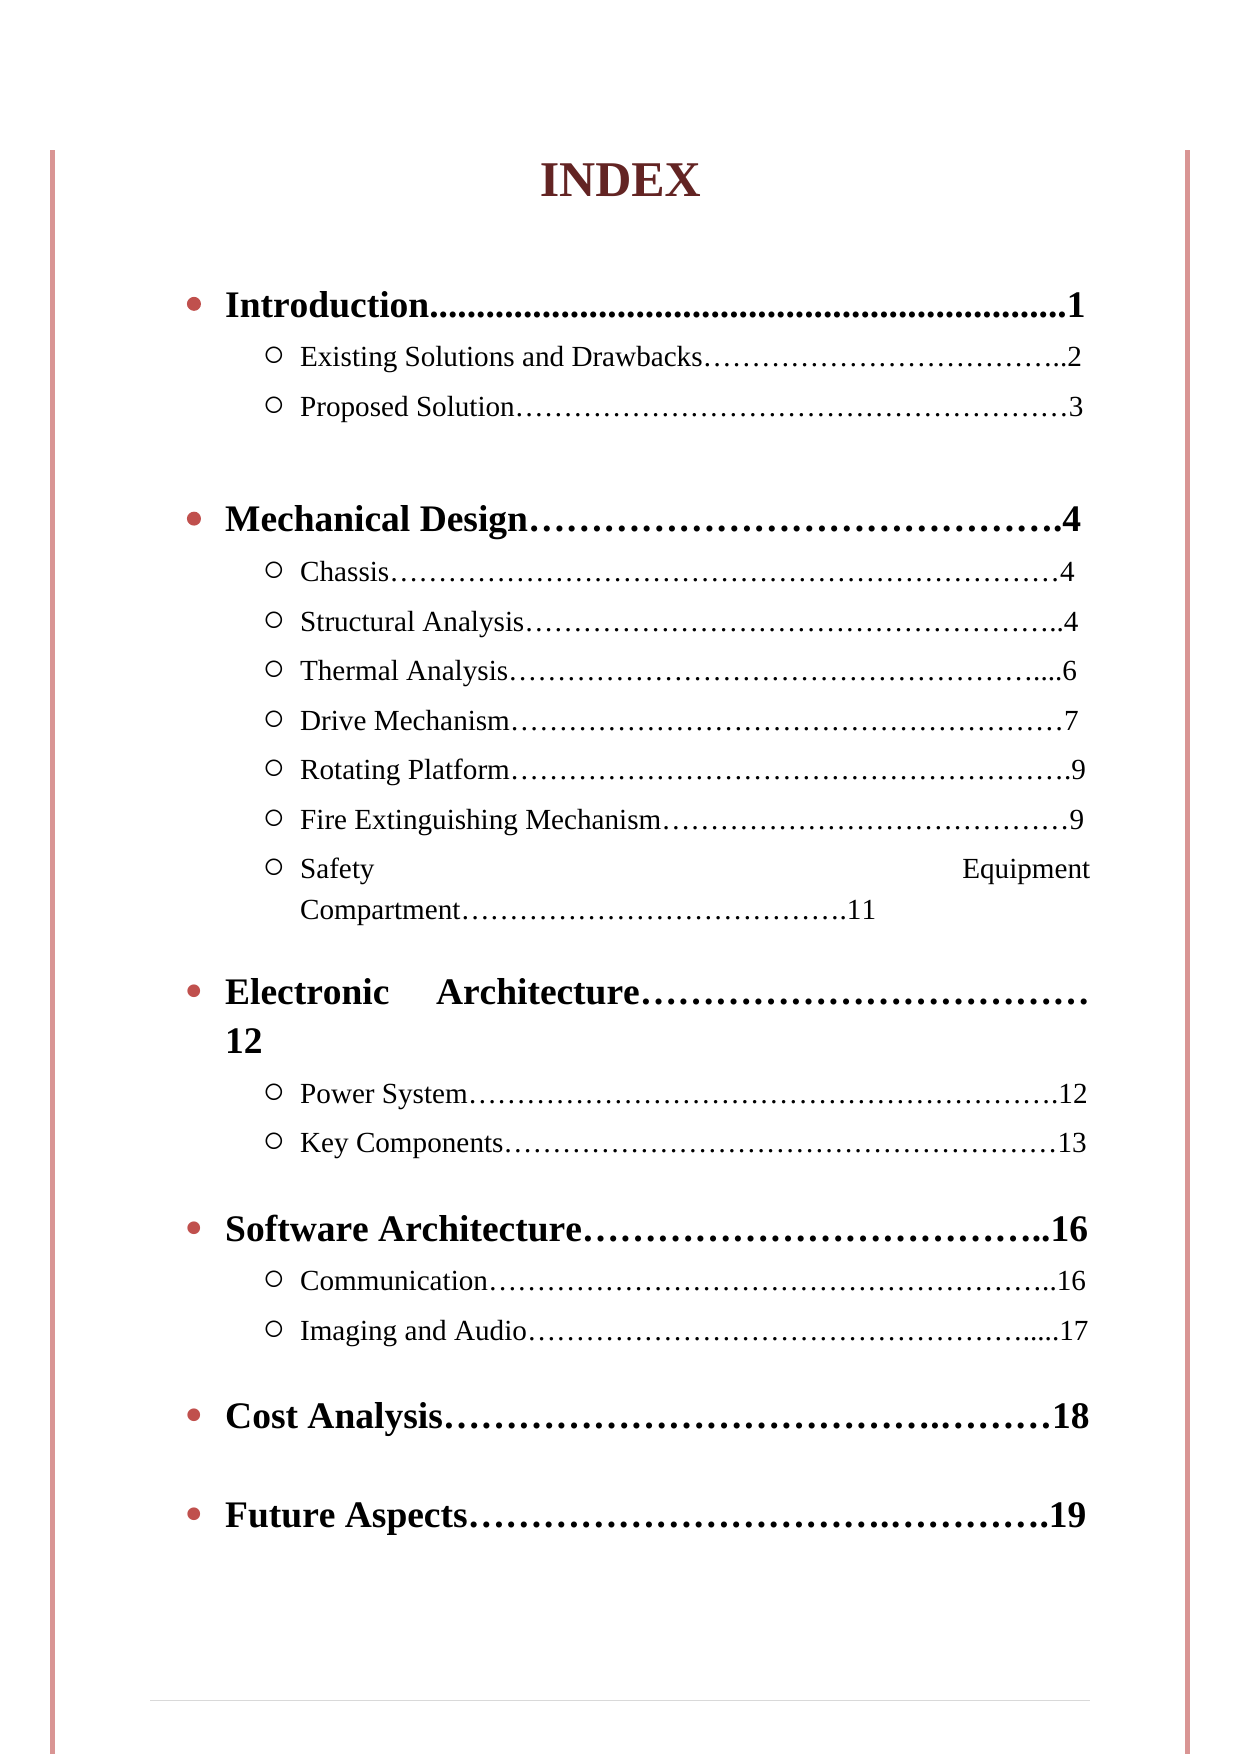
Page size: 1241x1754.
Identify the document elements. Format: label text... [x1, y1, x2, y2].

list Communication…………………………………………………..16 [262, 1256, 1090, 1299]
list Proposed Solution…………………………………………………3 [262, 381, 1090, 424]
list Future Aspects…………………………….………….19 [187, 1492, 1090, 1536]
list Cost Analysis………………………………….………18 [187, 1393, 1090, 1436]
list Rotating Platform………………………………………………….9 [262, 745, 1090, 788]
list Safety Equipment Compartment………………………………….11 [262, 844, 1090, 926]
list Existing Solutions and Drawbacks………………………………..2 [262, 332, 1090, 375]
list Electronic Architecture………………………………12 [187, 969, 1090, 1062]
list Imaging and Audio…………………………………………….....17 [262, 1305, 1090, 1348]
list Power System…………………………………………………….12 [262, 1068, 1090, 1111]
list Structural Analysis………………………………………………..4 [262, 596, 1090, 639]
list Chassis……………………………………………………………4 [262, 546, 1090, 589]
list Software Architecture………………………………..16 [187, 1206, 1090, 1249]
list Mechanical Design…………………………………….4 [187, 497, 1090, 540]
text INDEX [150, 150, 1090, 207]
list Drive Mechanism…………………………………………………7 [262, 695, 1090, 738]
list Fire Extinguishing Mechanism……………………………………9 [262, 794, 1090, 837]
list Introduction....................................................................1 [187, 282, 1090, 325]
list Key Components…………………………………………………13 [262, 1118, 1090, 1161]
list Thermal Analysis………………………………………………....6 [262, 646, 1090, 689]
